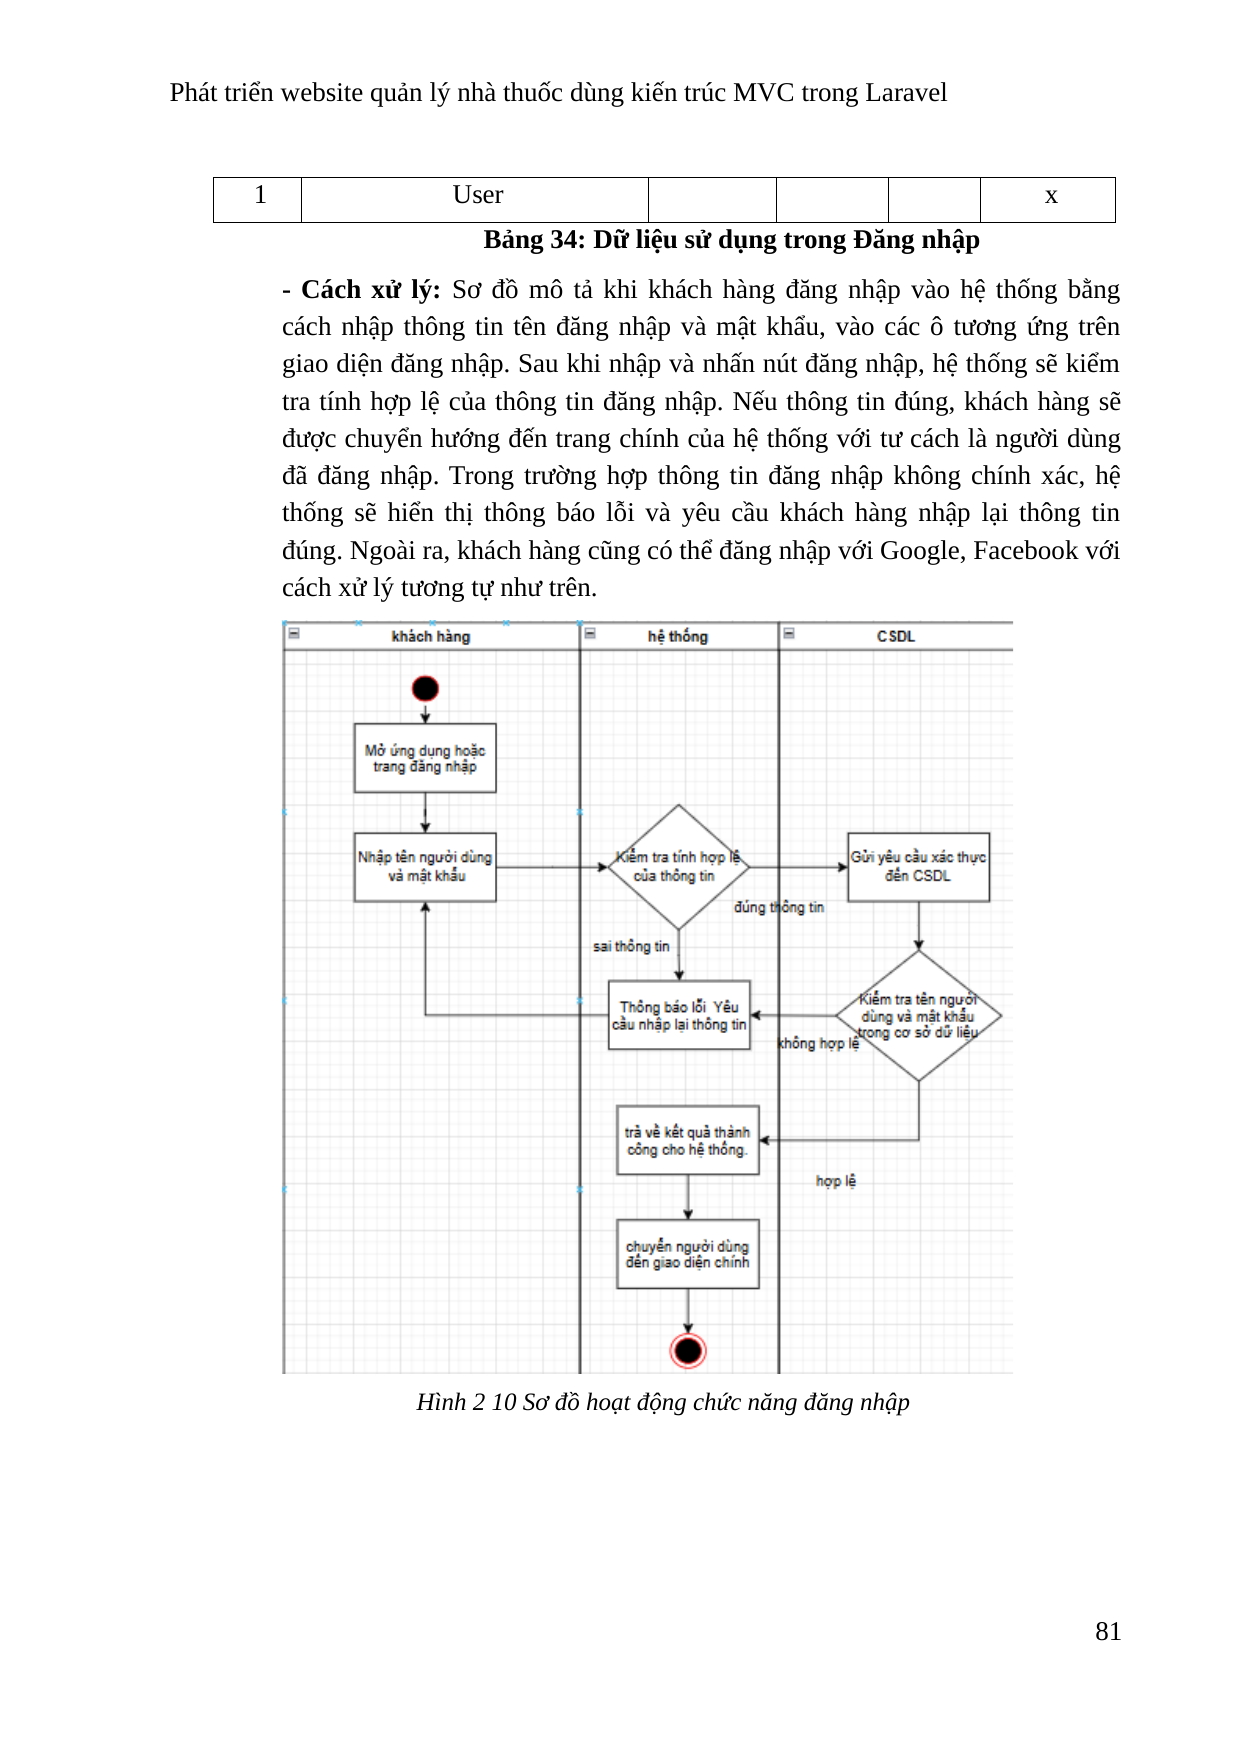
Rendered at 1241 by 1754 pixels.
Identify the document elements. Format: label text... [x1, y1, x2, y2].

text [207, 1387, 1122, 1415]
text Bảng 34: Dữ liệu sử dụng trong Đăng nhập [207, 223, 1122, 254]
picture [281, 620, 1014, 1374]
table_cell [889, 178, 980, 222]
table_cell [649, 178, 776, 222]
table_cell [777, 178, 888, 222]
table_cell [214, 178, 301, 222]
text - Cách xử lý: Sơ đồ mô tả khi khách hàng đăng nhập vào hệ thống bằng cách nhập thông tin tên đăng nhập và mật khẩu, vào các ô tương ứng trên giao diện đăng nhập. Sau khi nhập và nhấn nút đăng nhập, hệ thống sẽ kiểm tra tính hợp lệ của thông tin đăng nhập. Nếu thông tin đúng, khách hàng sẽ được chuyển hướng đến trang chính của hệ thống với tư cách là người dùng đã đăng nhập. Trong trường hợp thông tin đăng nhập không chính xác, hệ thống sẽ hiển thị thông báo lỗi và yêu cầu khách hàng nhập lại thông tin đúng. Ngoài ra, khách hàng cũng có thể đăng nhập với Google, Facebook với cách xử lý tương tự như trên. [282, 273, 1122, 602]
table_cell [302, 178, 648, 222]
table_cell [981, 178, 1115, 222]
